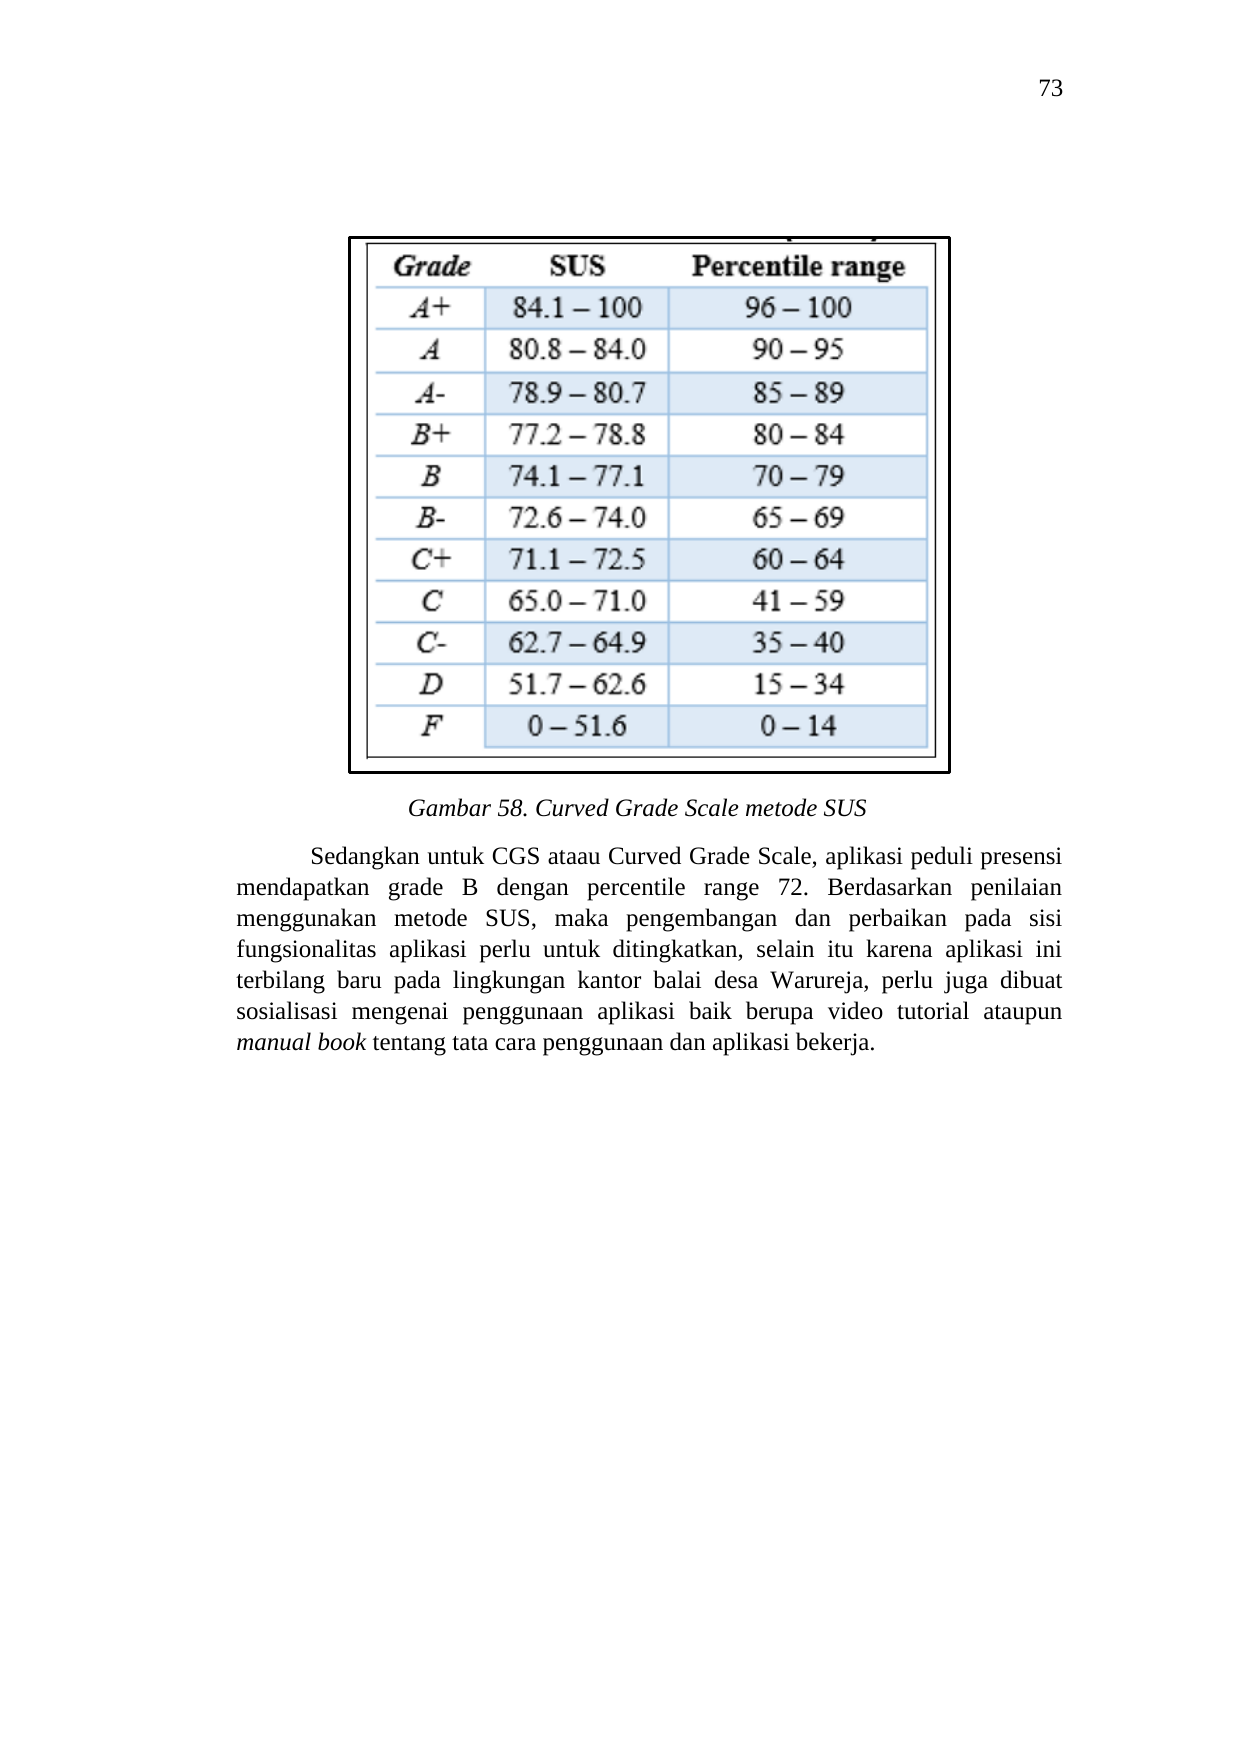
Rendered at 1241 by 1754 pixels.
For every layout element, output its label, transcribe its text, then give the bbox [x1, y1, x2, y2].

picture [351, 239, 948, 771]
subtitle Sedangkan untuk CGS ataau Curved Grade Scale, aplikasi peduli presensi mendapatkan grade B dengan percentile range 72. Berdasarkan penilaian menggunakan metode SUS, maka pengembangan dan perbaikan pada sisi fungsionalitas aplikasi perlu untuk ditingkatkan, selain itu karena aplikasi ini terbilang baru pada lingkungan kantor balai desa Warureja, perlu juga dibuat sosialisasi mengenai penggunaan aplikasi baik berupa video tutorial ataupun manual book tentang tata cara penggunaan dan aplikasi bekerja. [236, 841, 1063, 1056]
